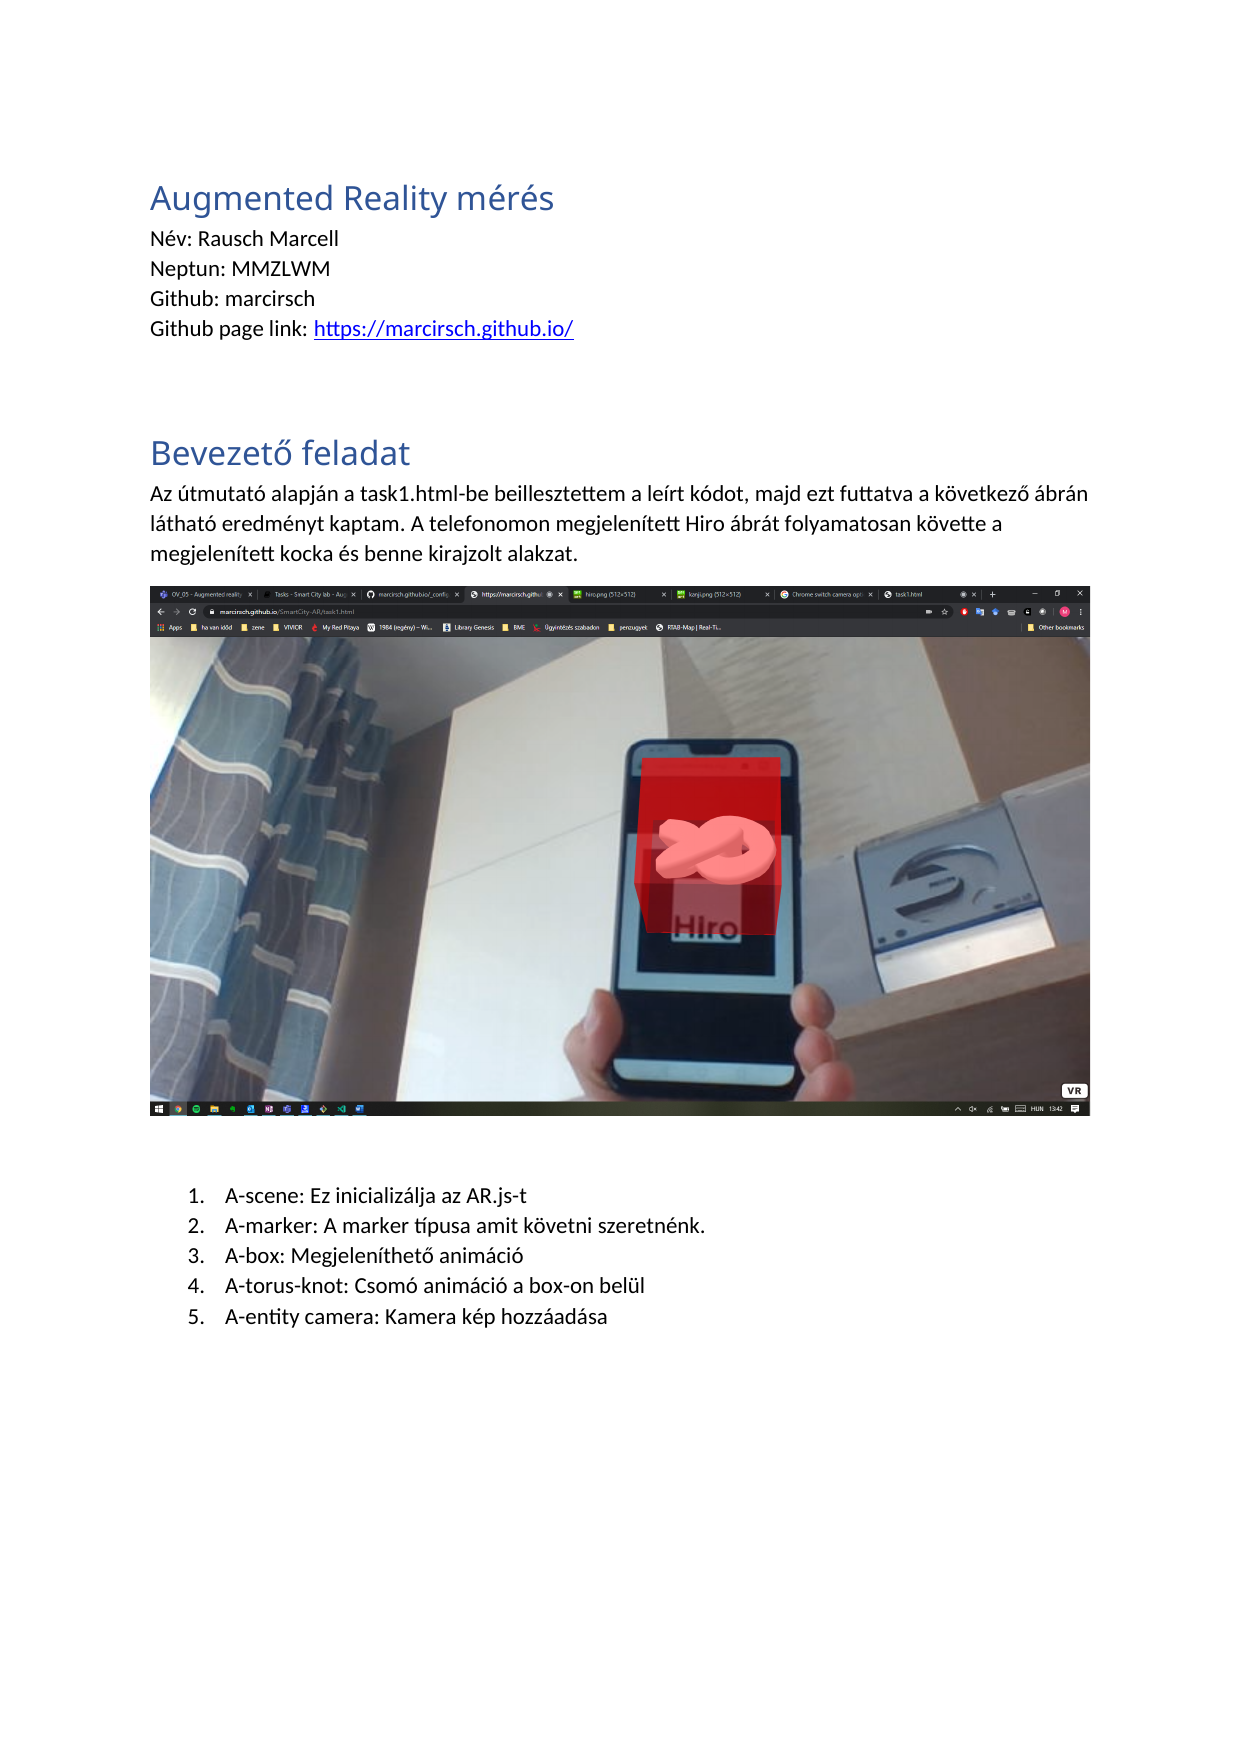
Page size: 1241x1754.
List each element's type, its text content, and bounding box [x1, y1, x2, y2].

list A-torus-knot: Csomó animáció a box-on belül [187, 1272, 1090, 1300]
list A-box: Megjeleníthető animáció [187, 1241, 1090, 1269]
text Github page link: https://marcirsch.github.io/ [150, 314, 1090, 343]
subtitle Augmented Reality mérés [150, 175, 1090, 220]
list A-marker: A marker típusa amit követni szeretnénk. [187, 1211, 1090, 1239]
text Github: marcirsch [150, 284, 1090, 312]
list A-entity camera: Kamera kép hozzáadása [187, 1302, 1090, 1330]
text Név: Rausch Marcell [150, 224, 1090, 252]
picture [150, 586, 1091, 1116]
list A-scene: Ez inicializálja az AR.js-t [187, 1181, 1090, 1209]
subtitle Bevezető feladat [150, 430, 1090, 476]
text Az útmutató alapján a task1.html-be beillesztettem a leírt kódot, majd ezt futtatva a következő ábrán látható eredményt kaptam. A telefonomon megjelenített Hiro ábrát folyamatosan követte a megjelenített kocka és benne kirajzolt alakzat. [150, 479, 1090, 568]
text Neptun: MMZLWM [150, 254, 1090, 282]
